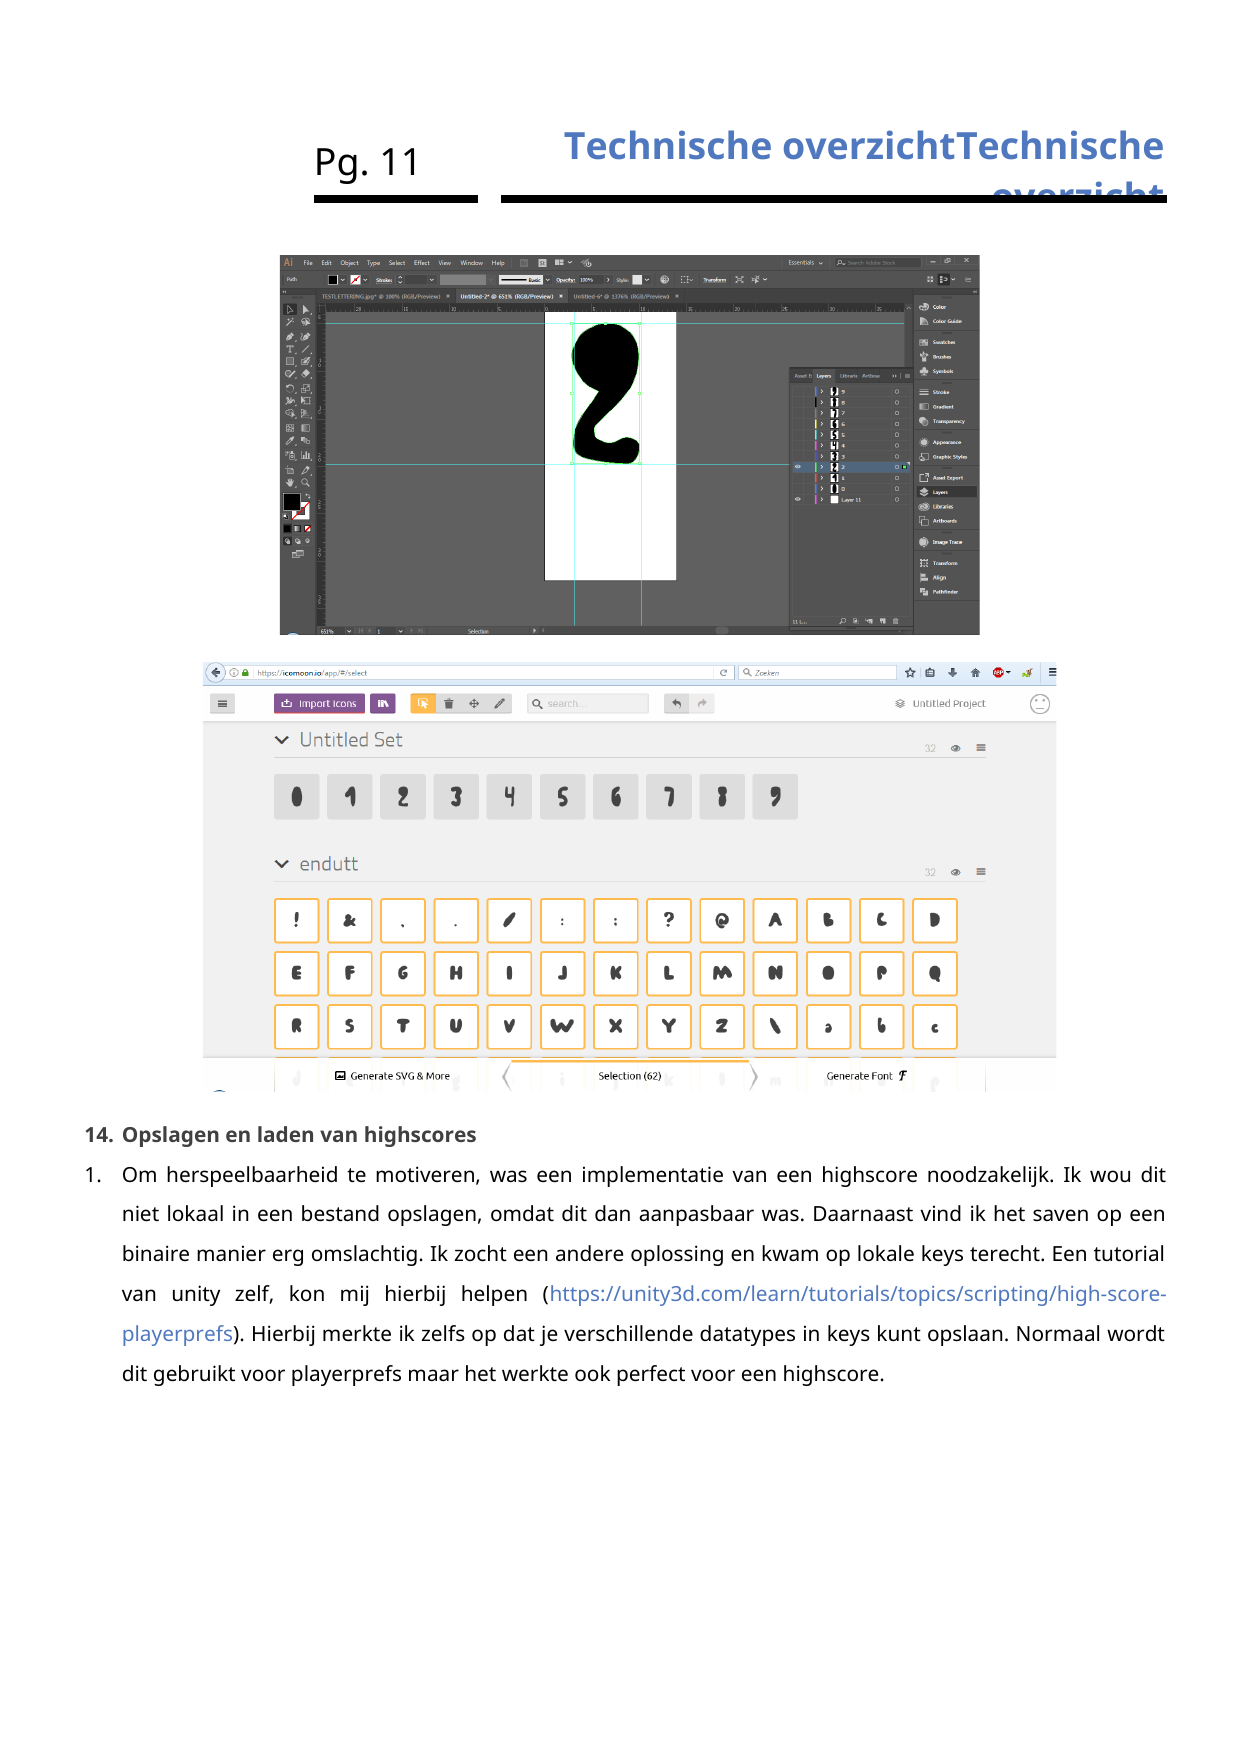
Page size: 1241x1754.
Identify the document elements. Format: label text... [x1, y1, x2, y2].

picture [202, 662, 1057, 1092]
list Om herspeelbaarheid te motiveren, was een implementatie van een highscore noodzakelijk. Ik wou dit niet lokaal in een bestand opslagen, omdat dit dan aanpasbaar was. Daarnaast vind ik het saven op een binaire manier erg omslachtig. Ik zocht een andere oplossing en kwam op lokale keys terecht. Een tutorial van unity zelf, kon mij hierbij helpen (https://unity3d.com/learn/tutorials/topics/scripting/high-score-playerprefs). Hierbij merkte ik zelfs op dat je verschillende datatypes in keys kunt opslaan. Normaal wordt dit gebruikt voor playerprefs maar het werkte ook perfect voor een highscore. [84, 1160, 1167, 1387]
list Opslagen en laden van highscores [84, 1120, 1167, 1148]
picture [279, 255, 980, 635]
